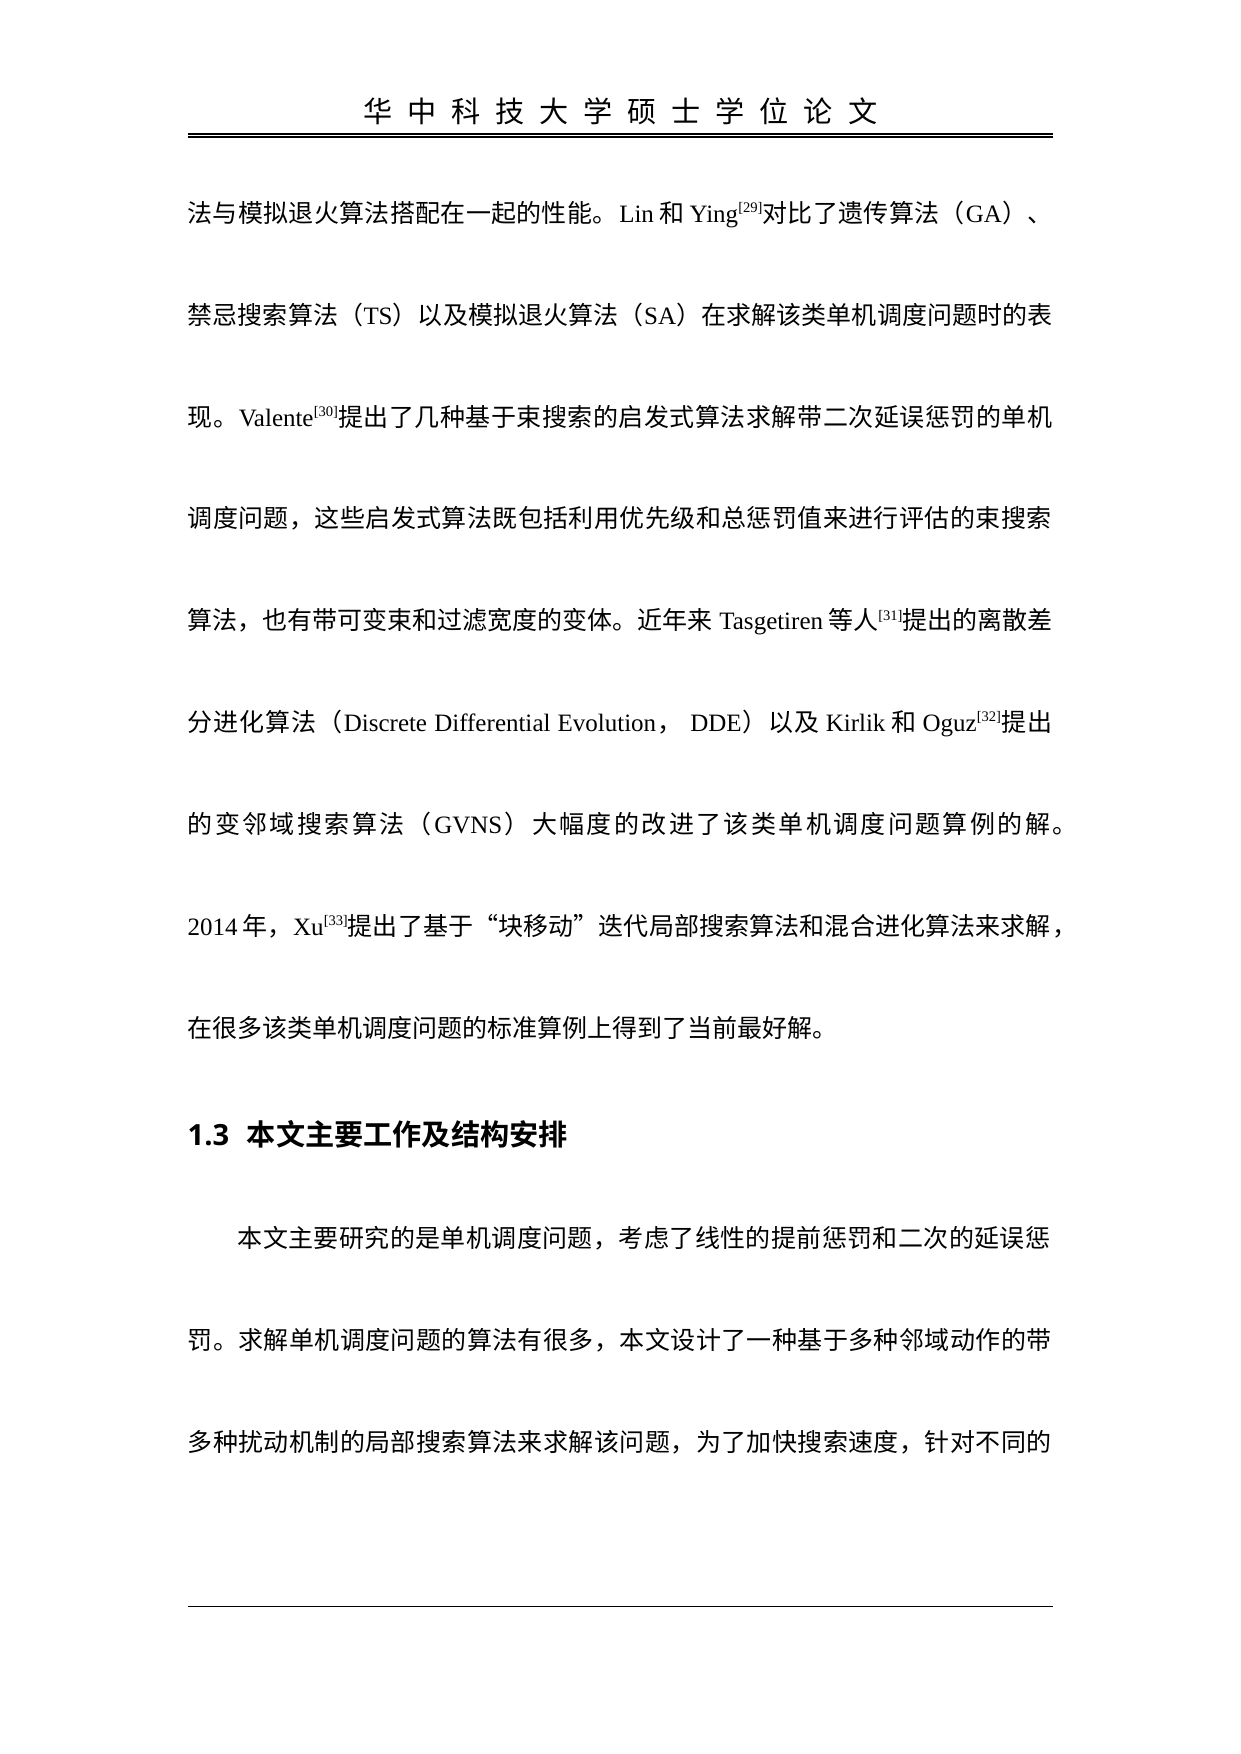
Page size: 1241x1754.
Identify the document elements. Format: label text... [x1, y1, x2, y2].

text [187, 177, 1053, 1060]
subtitle 本文主要工作及结构安排 [187, 1099, 1053, 1167]
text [187, 1203, 1053, 1474]
